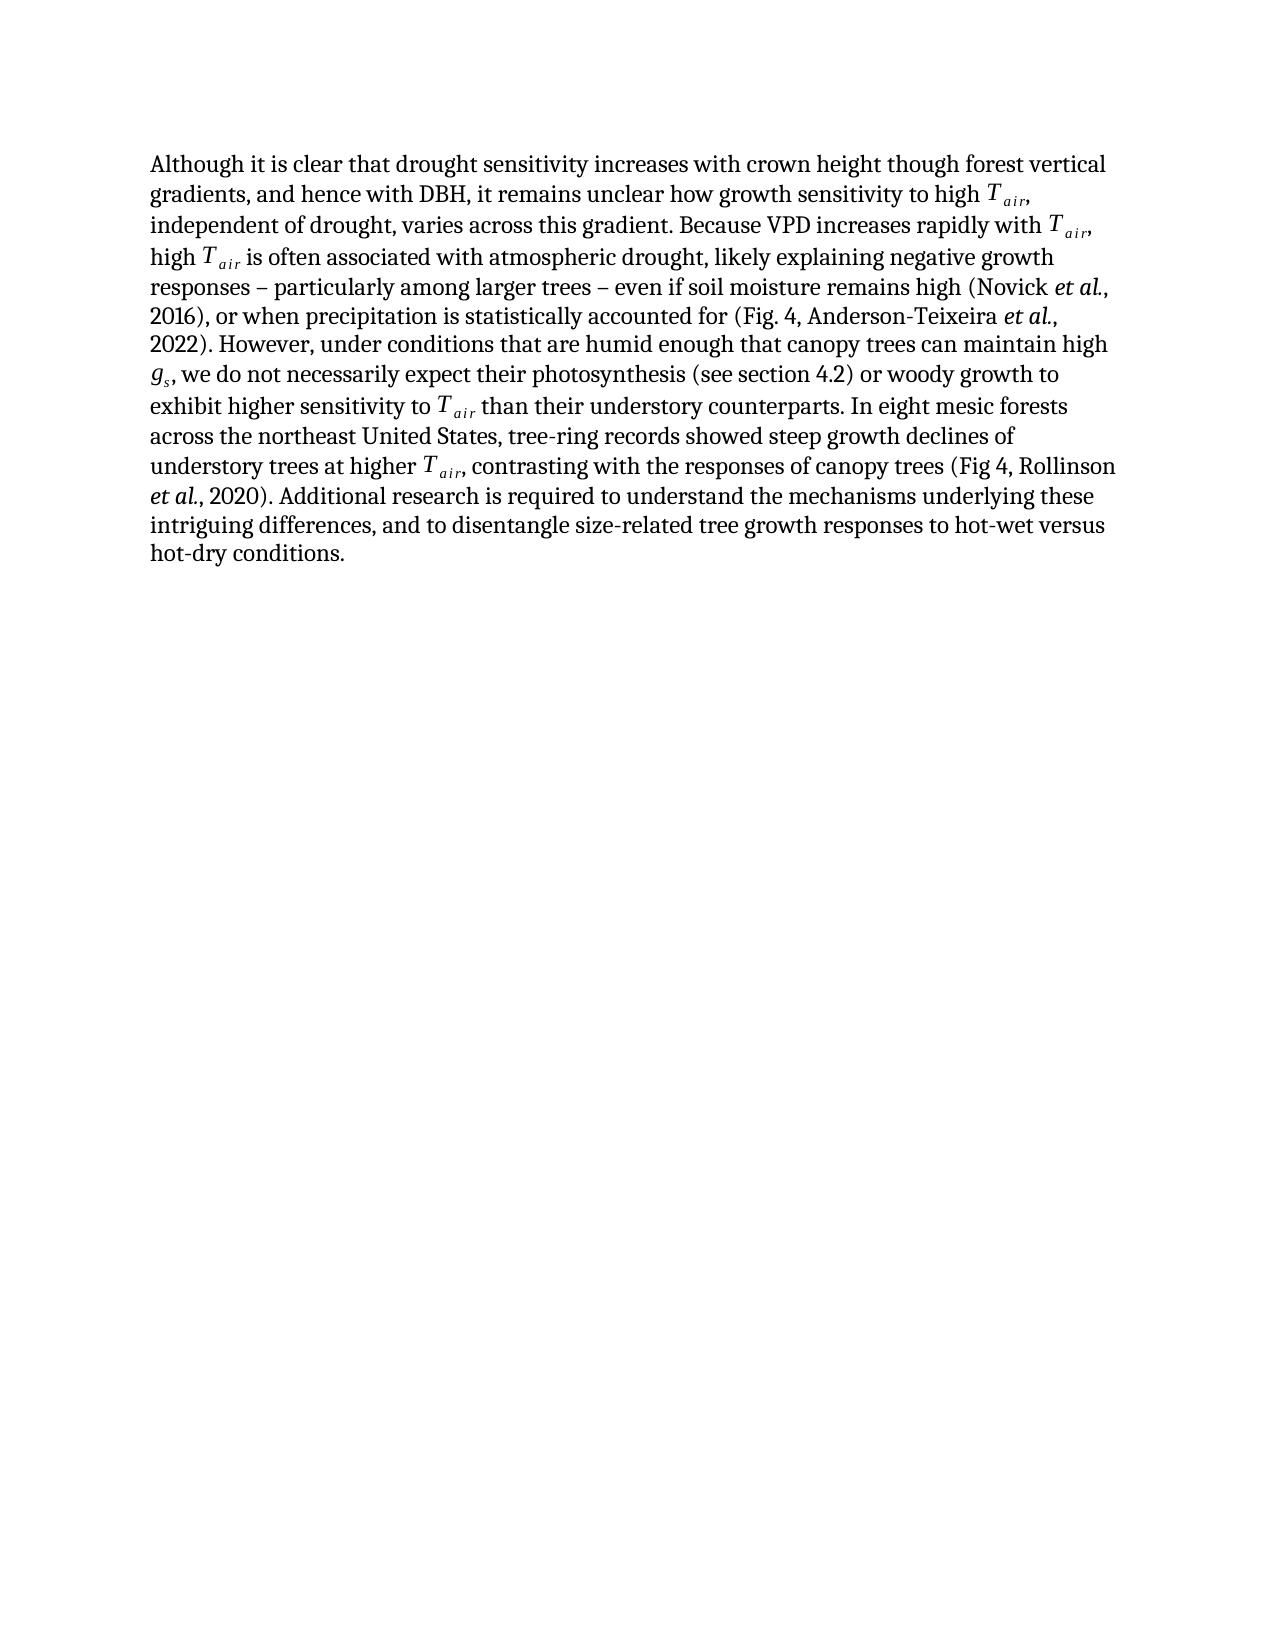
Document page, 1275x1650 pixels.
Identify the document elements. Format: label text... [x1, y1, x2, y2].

text Although it is clear that drought sensitivity increases with crown height though forest vertical gradients, and hence with DBH, it remains unclear how growth sensitivity to high , independent of drought, varies across this gradient. Because VPD increases rapidly with , high is often associated with atmospheric drought, likely explaining negative growth responses – particularly among larger trees – even if soil moisture remains high (Novick et al., 2016), or when precipitation is statistically accounted for (Fig. 4, Anderson-Teixeira et al., 2022). However, under conditions that are humid enough that canopy trees can maintain high , we do not necessarily expect their photosynthesis (see section 4.2) or woody growth to exhibit higher sensitivity to than their understory counterparts. In eight mesic forests across the northeast United States, tree-ring records showed steep growth declines of understory trees at higher , contrasting with the responses of canopy trees (Fig 4, Rollinson et al., 2020). Additional research is required to understand the mechanisms underlying these intriguing differences, and to disentangle size-related tree growth responses to hot-wet versus hot-dry conditions. [150, 150, 1125, 568]
